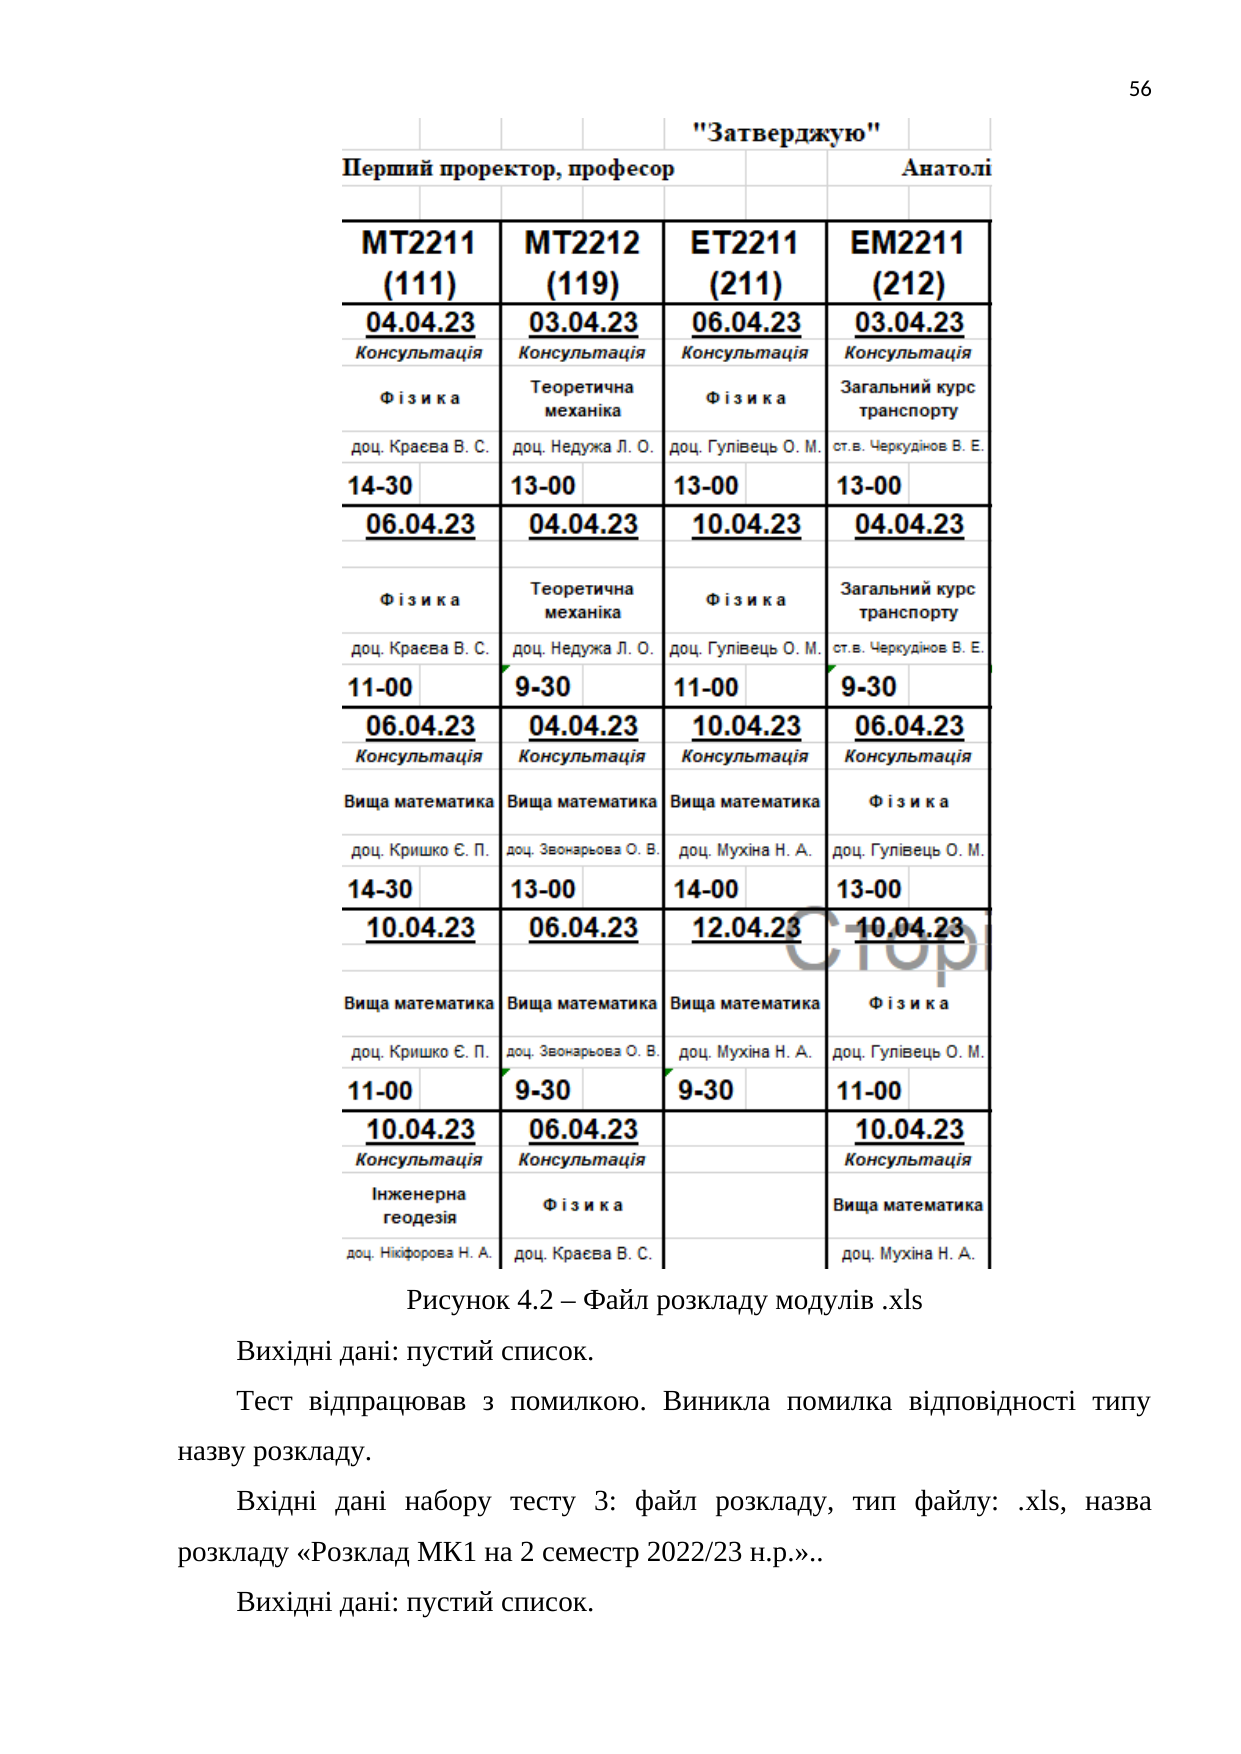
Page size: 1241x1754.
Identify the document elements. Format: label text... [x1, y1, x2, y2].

picture [342, 118, 993, 1269]
list Вхідні дані набору тесту 3: файл розкладу, тип файлу: .xls, назва розкладу «Розклад МК1 на 2 семестр 2022/23 н.р.».. [177, 1483, 1152, 1567]
list Вихідні дані: пустий список. [236, 1333, 1152, 1366]
list Рисунок 4.2 – Файл розкладу модулів .xls [177, 1282, 1152, 1316]
list Вихідні дані: пустий список. [236, 1584, 1152, 1618]
list Тест відпрацював з помилкою. Виникла помилка відповідності типу назву розкладу. [177, 1383, 1152, 1467]
